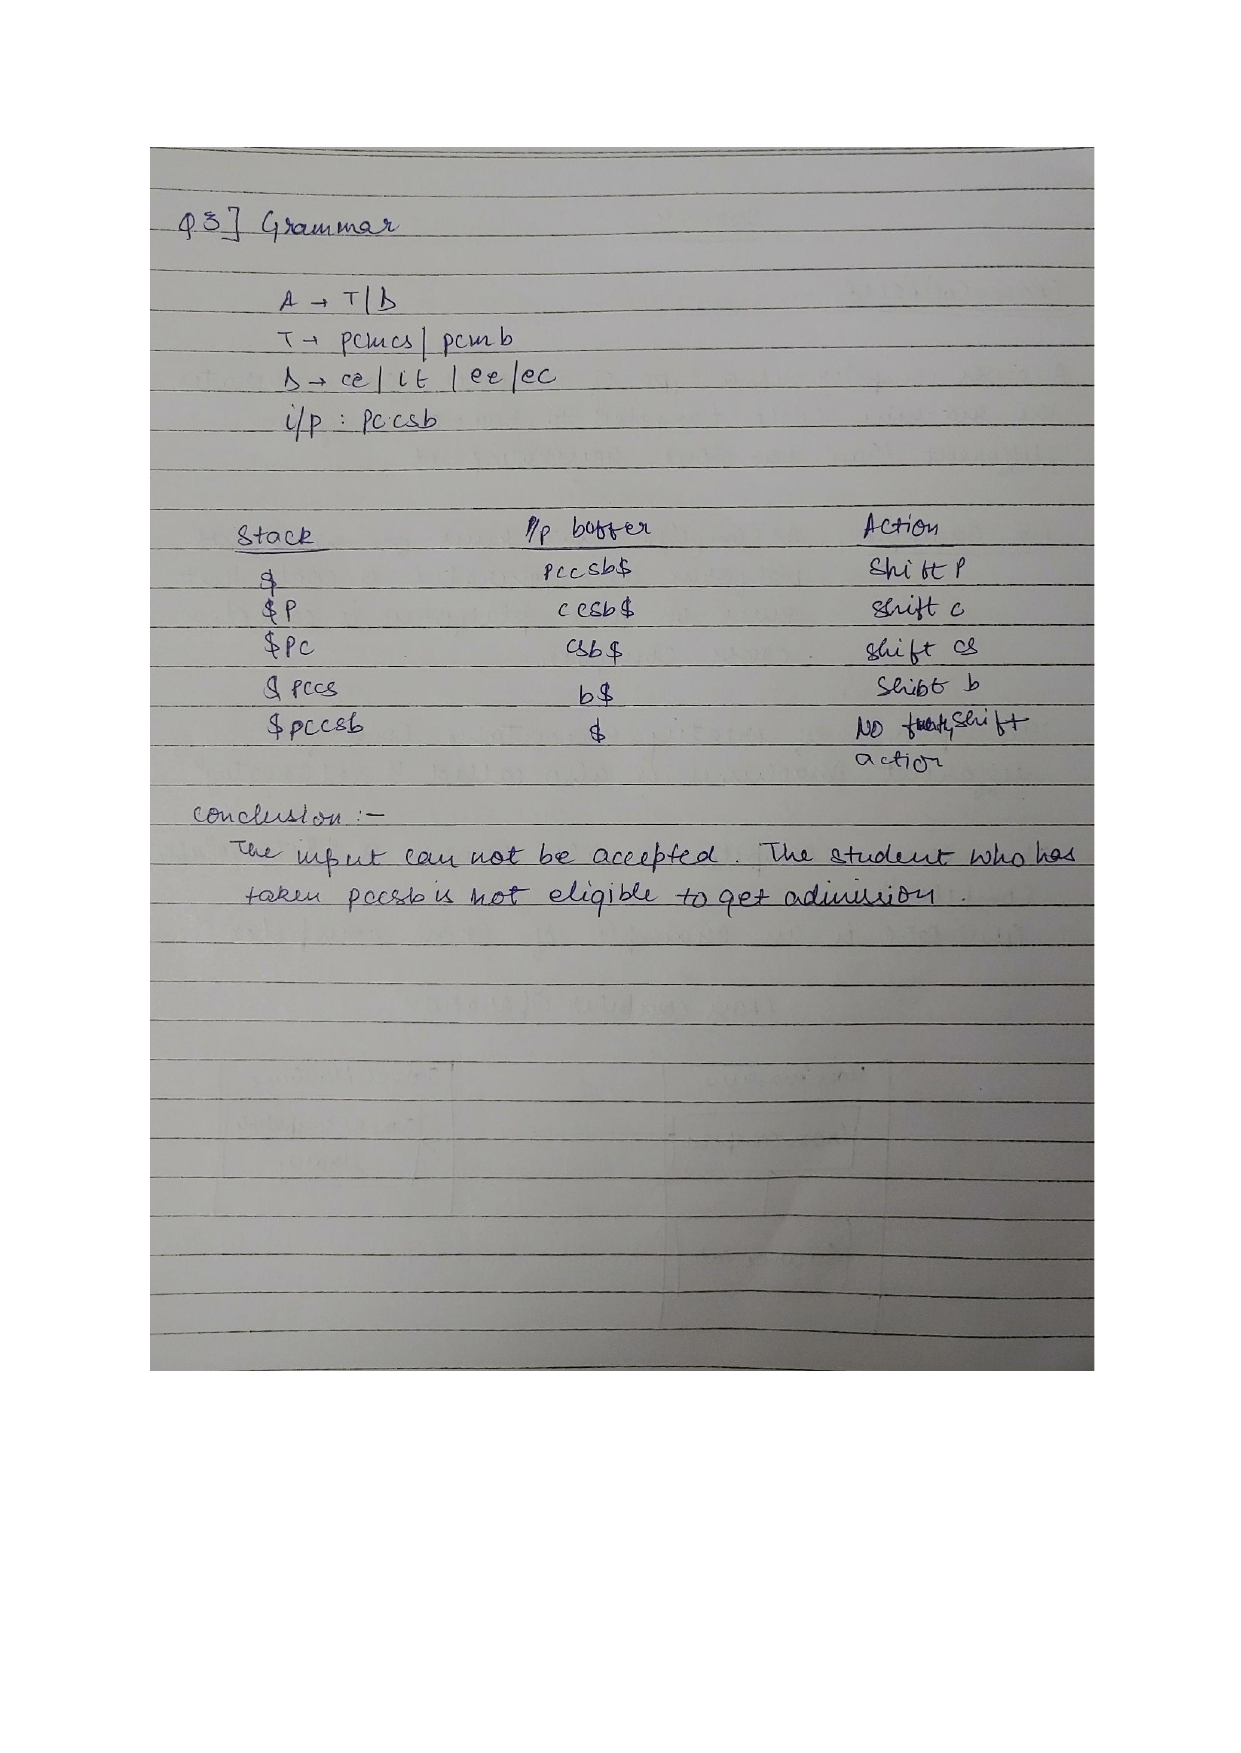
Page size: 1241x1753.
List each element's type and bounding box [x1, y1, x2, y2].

picture [150, 147, 1095, 1371]
